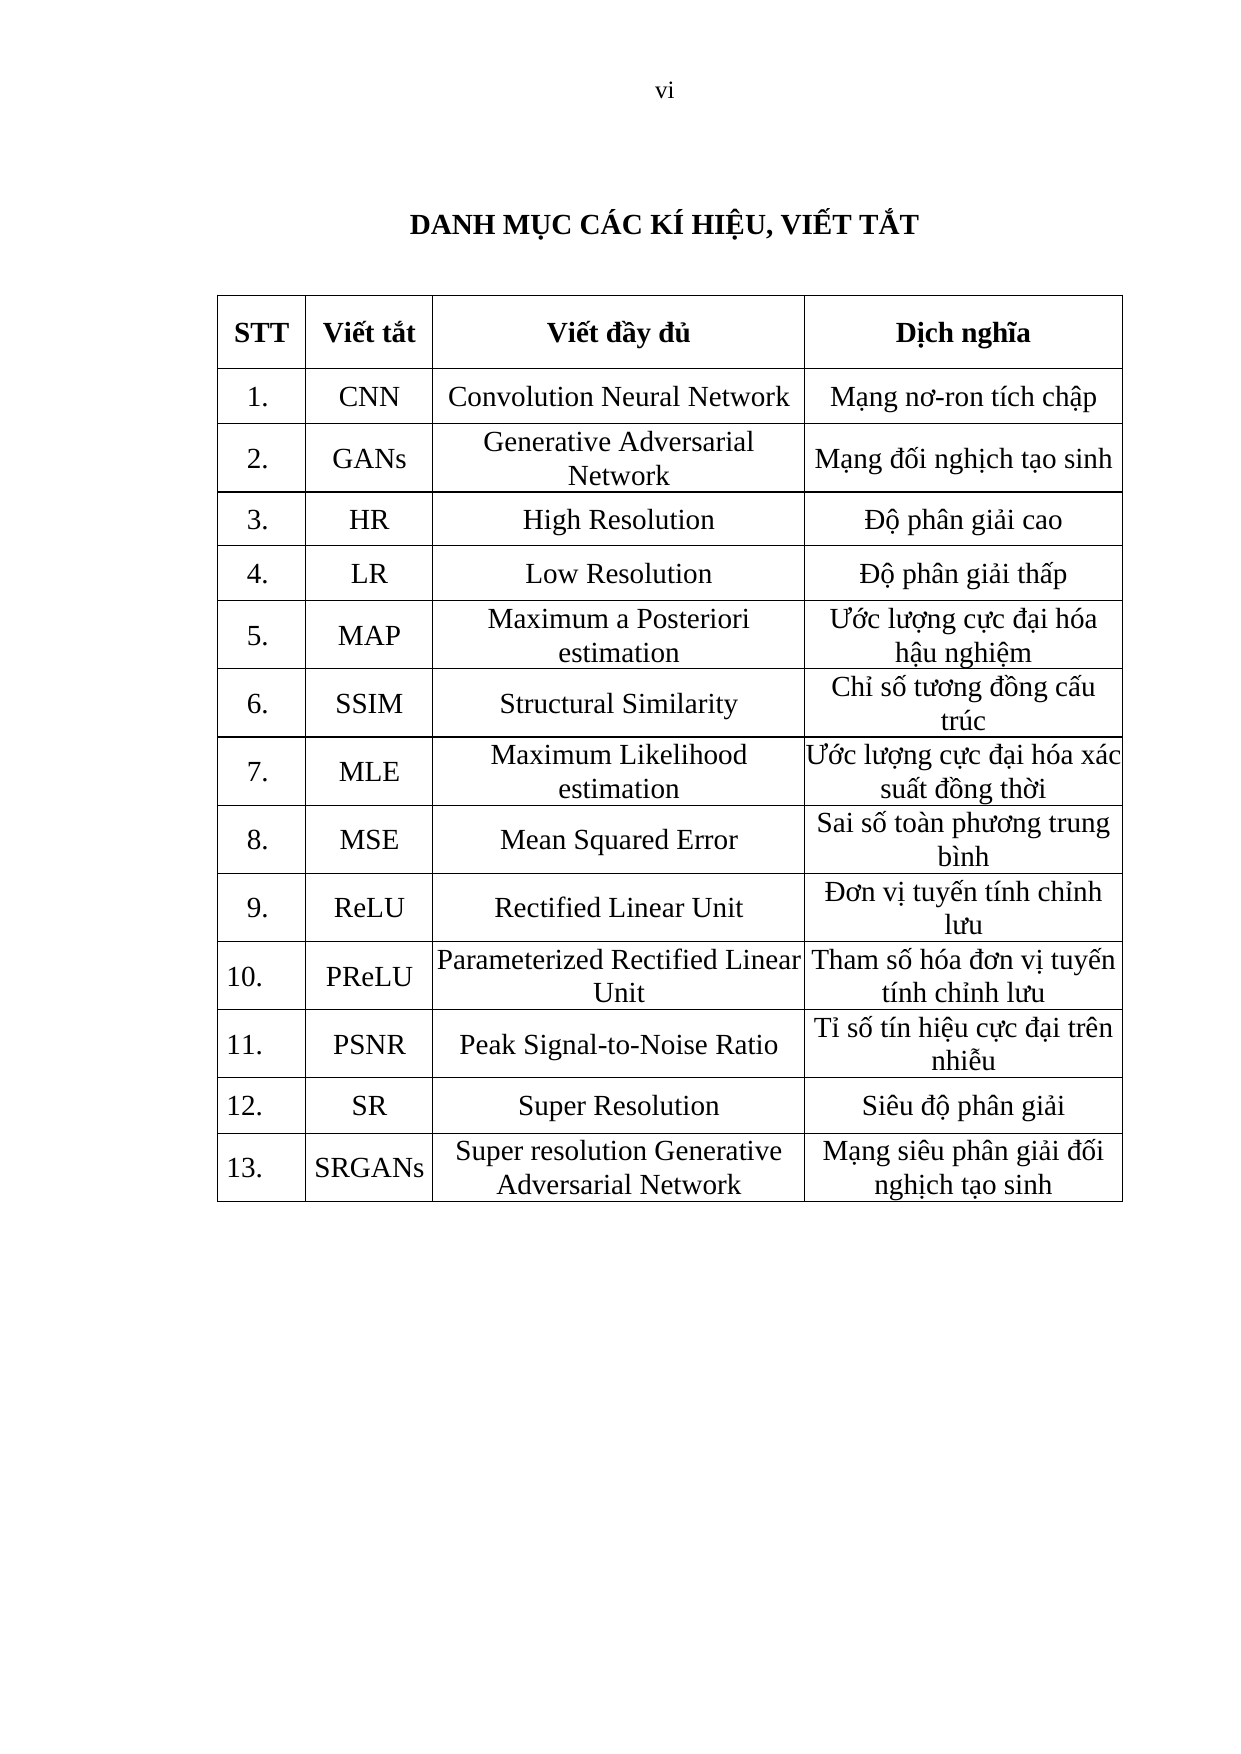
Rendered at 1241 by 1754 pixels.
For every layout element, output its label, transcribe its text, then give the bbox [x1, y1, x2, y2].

table_cell Maximum a Posteriori estimation [433, 601, 804, 668]
table_cell Sai số toàn phương trung bình [805, 806, 1122, 873]
table_cell MAP [306, 601, 432, 668]
table_cell Parameterized Rectified Linear Unit [433, 942, 804, 1009]
table_cell LR [306, 546, 432, 600]
table_header Dịch nghĩa [805, 296, 1122, 368]
table_cell SR [306, 1078, 432, 1132]
table_cell HR [306, 493, 432, 545]
table_cell Rectified Linear Unit [433, 874, 804, 941]
table_cell ReLU [306, 874, 432, 941]
table_cell PReLU [306, 942, 432, 1009]
table_cell Mean Squared Error [433, 806, 804, 873]
table_cell Generative Adversarial Network [433, 424, 804, 491]
table_cell [218, 738, 305, 804]
table_cell Super resolution Generative Adversarial Network [433, 1134, 804, 1201]
table_cell Ước lượng cực đại hóa hậu nghiệm [805, 601, 1122, 668]
table_cell Siêu độ phân giải [805, 1078, 1122, 1132]
table_cell Ước lượng cực đại hóa xác suất đồng thời [805, 738, 1122, 804]
table_cell Structural Similarity [433, 669, 804, 736]
table_cell [218, 669, 305, 736]
table_header STT [218, 296, 305, 368]
table_cell Mạng nơ-ron tích chập [805, 369, 1122, 423]
table_cell PSNR [306, 1010, 432, 1077]
table_cell [218, 493, 305, 545]
table_cell SSIM [306, 669, 432, 736]
table_cell [218, 942, 305, 1009]
table_cell Đơn vị tuyến tính chỉnh lưu [805, 874, 1122, 941]
table_cell MLE [306, 738, 432, 804]
table_cell [218, 424, 305, 491]
table_cell Mạng siêu phân giải đối nghịch tạo sinh [805, 1134, 1122, 1201]
table_cell [218, 874, 305, 941]
table_header Viết tắt [306, 296, 432, 368]
table_cell SRGANs [306, 1134, 432, 1201]
table_cell [218, 369, 305, 423]
table_cell Maximum Likelihood estimation [433, 738, 804, 804]
table_cell Super Resolution [433, 1078, 804, 1132]
table_cell High Resolution [433, 493, 804, 545]
table_cell Convolution Neural Network [433, 369, 804, 423]
table_cell [218, 546, 305, 600]
table_cell [218, 1078, 305, 1132]
table_cell Mạng đối nghịch tạo sinh [805, 424, 1122, 491]
table_cell [218, 1134, 305, 1201]
table_cell Độ phân giải thấp [805, 546, 1122, 600]
table_cell Low Resolution [433, 546, 804, 600]
table_cell CNN [306, 369, 432, 423]
table_cell Chỉ số tương đồng cấu trúc [805, 669, 1122, 736]
table_cell Độ phân giải cao [805, 493, 1122, 545]
subtitle DANH MỤC CÁC KÍ HIỆU, VIẾT TẮT [207, 207, 1122, 240]
table_cell GANs [306, 424, 432, 491]
table_cell Peak Signal-to-Noise Ratio [433, 1010, 804, 1077]
table_cell MSE [306, 806, 432, 873]
table_cell [218, 1010, 305, 1077]
table_cell Tỉ số tín hiệu cực đại trên nhiễu [805, 1010, 1122, 1077]
table_cell [218, 601, 305, 668]
table_cell [218, 806, 305, 873]
table_cell Tham số hóa đơn vị tuyến tính chỉnh lưu [805, 942, 1122, 1009]
table_header Viết đầy đủ [433, 296, 804, 368]
